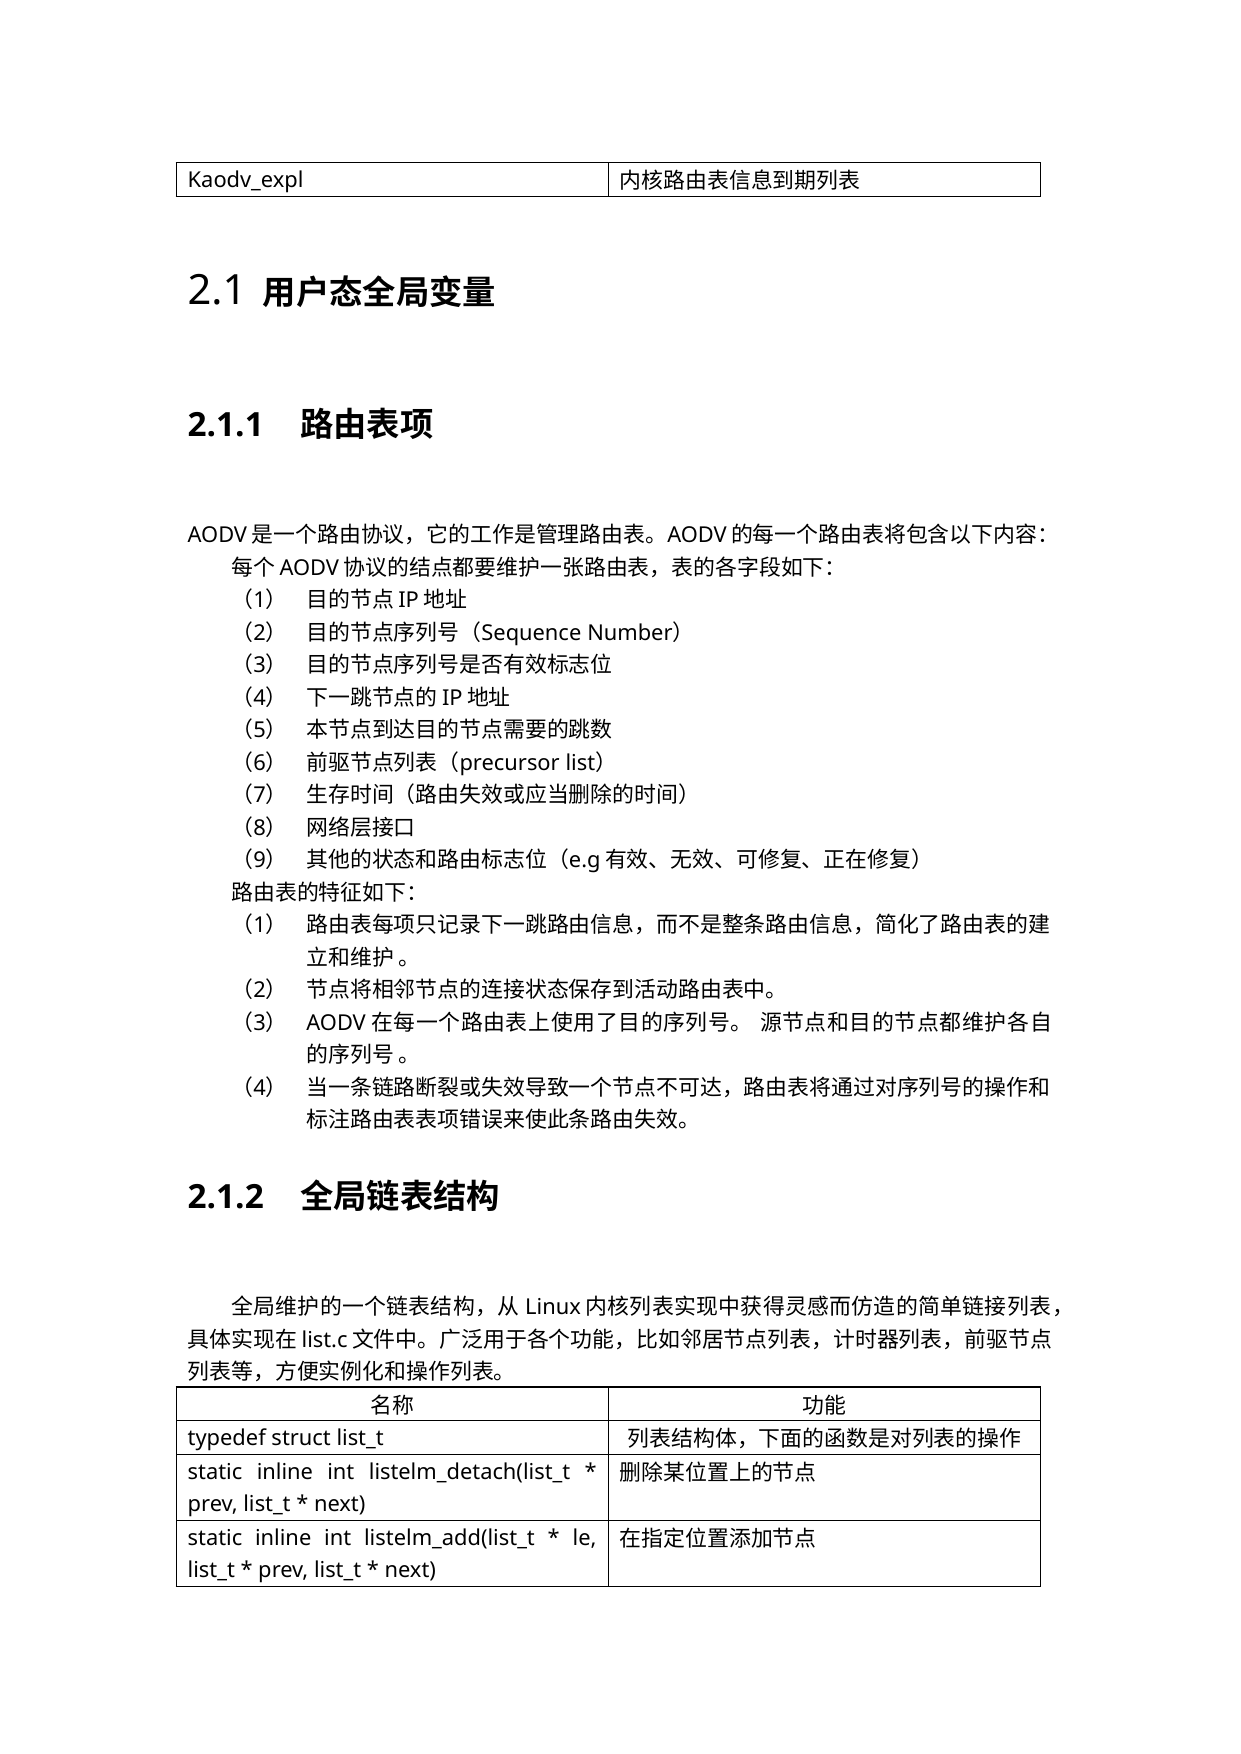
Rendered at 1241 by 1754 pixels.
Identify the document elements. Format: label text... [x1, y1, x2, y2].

subtitle 用户态全局变量 [187, 256, 1053, 321]
table_cell typedef struct list_t [177, 1421, 608, 1453]
list 本节点到达目的节点需要的跳数 [231, 712, 1053, 744]
list AODV在每一个路由表上使用了目的序列号。 源节点和目的节点都维护各自的序列号 。 [231, 1004, 1053, 1069]
table_header 名称 [177, 1388, 608, 1420]
list 目的节点序列号（Sequence Number） [231, 614, 1053, 647]
table_cell static inline int listelm_detach(list_t * prev, list_t * next) [177, 1455, 608, 1519]
table_cell static inline int listelm_add(list_t * le, list_t * prev, list_t * next) [177, 1521, 608, 1586]
list 目的节点序列号是否有效标志位 [231, 647, 1053, 679]
list 目的节点IP地址 [231, 582, 1053, 614]
text 路由表的特征如下： [187, 874, 1053, 907]
list 前驱节点列表（precursor list） [231, 744, 1053, 777]
list 其他的状态和路由标志位（e.g有效、无效、可修复、正在修复） [231, 842, 1053, 874]
list 网络层接口 [231, 809, 1053, 842]
table_cell 列表结构体，下面的函数是对列表的操作 [609, 1421, 1040, 1453]
subtitle 全局链表结构 [187, 1162, 1053, 1227]
list 生存时间（路由失效或应当删除的时间） [231, 777, 1053, 809]
text AODV是一个路由协议，它的工作是管理路由表。AODV的每一个路由表将包含以下内容： [187, 517, 1053, 549]
table_cell 删除某位置上的节点 [609, 1455, 1040, 1519]
list 节点将相邻节点的连接状态保存到活动路由表中。 [231, 972, 1053, 1004]
table_cell Kaodv_expl [177, 163, 608, 196]
table_header 功能 [609, 1388, 1040, 1420]
table_cell 内核路由表信息到期列表 [609, 163, 1040, 196]
table_cell 在指定位置添加节点 [609, 1521, 1040, 1586]
text 全局维护的一个链表结构，从Linux内核列表实现中获得灵感而仿造的简单链接列表，具体实现在list.c文件中。广泛用于各个功能，比如邻居节点列表，计时器列表，前驱节点列表等，方便实例化和操作列表。 [187, 1289, 1053, 1386]
list 当一条链路断裂或失效导致一个节点不可达，路由表将通过对序列号的操作和标注路由表表项错误来使此条路由失效。 [231, 1069, 1053, 1134]
list 下一跳节点的IP地址 [231, 679, 1053, 712]
list 路由表每项只记录下一跳路由信息，而不是整条路由信息，简化了路由表的建立和维护 。 [231, 907, 1053, 972]
text 每个AODV协议的结点都要维护一张路由表，表的各字段如下： [187, 549, 1053, 582]
subtitle 路由表项 [187, 389, 1053, 454]
